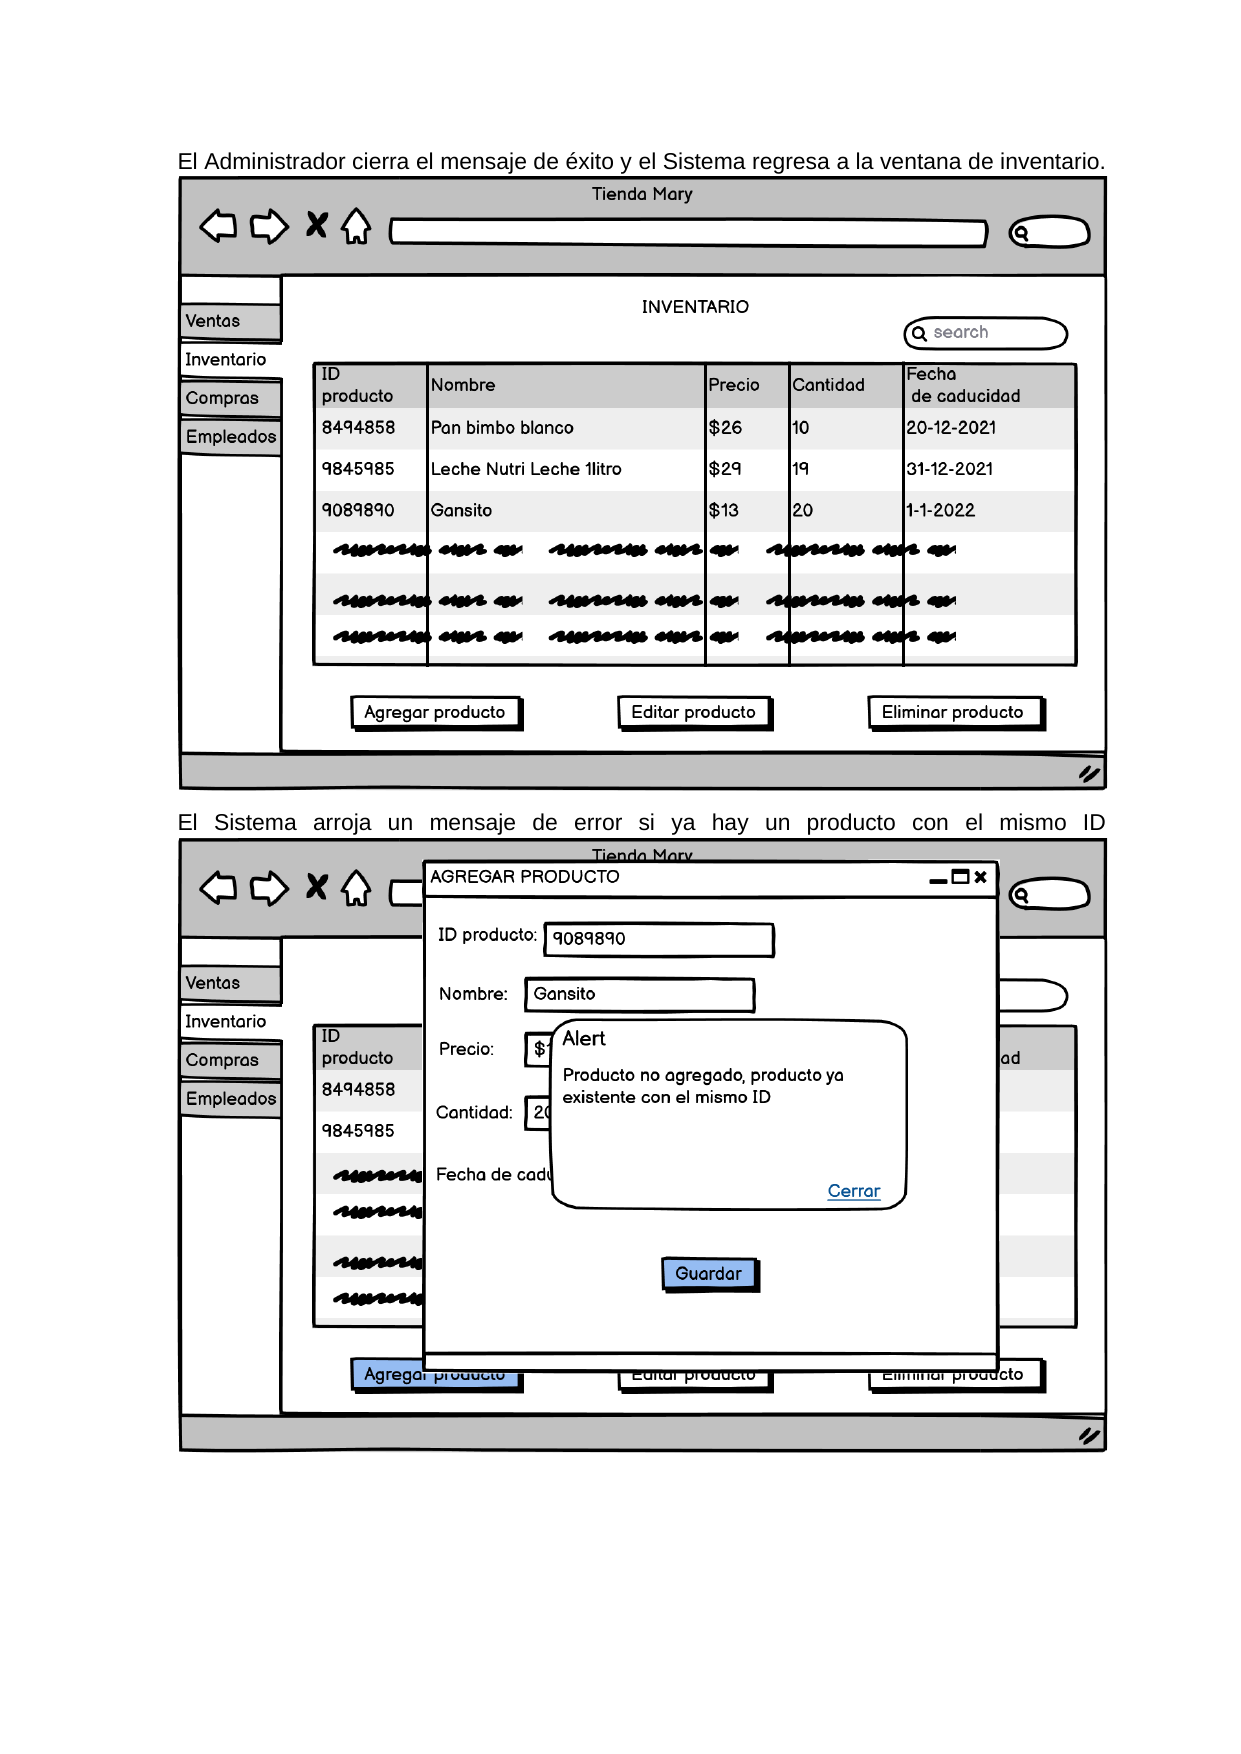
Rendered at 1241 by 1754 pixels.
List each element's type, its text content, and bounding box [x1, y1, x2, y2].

text El Administrador cierra el mensaje de éxito y el Sistema regresa a la ventana de inventario. [177, 148, 1107, 176]
picture [177, 837, 1108, 1453]
text El Sistema arroja un mensaje de error si ya hay un producto con el mismo ID [177, 809, 1107, 837]
picture [177, 176, 1108, 791]
